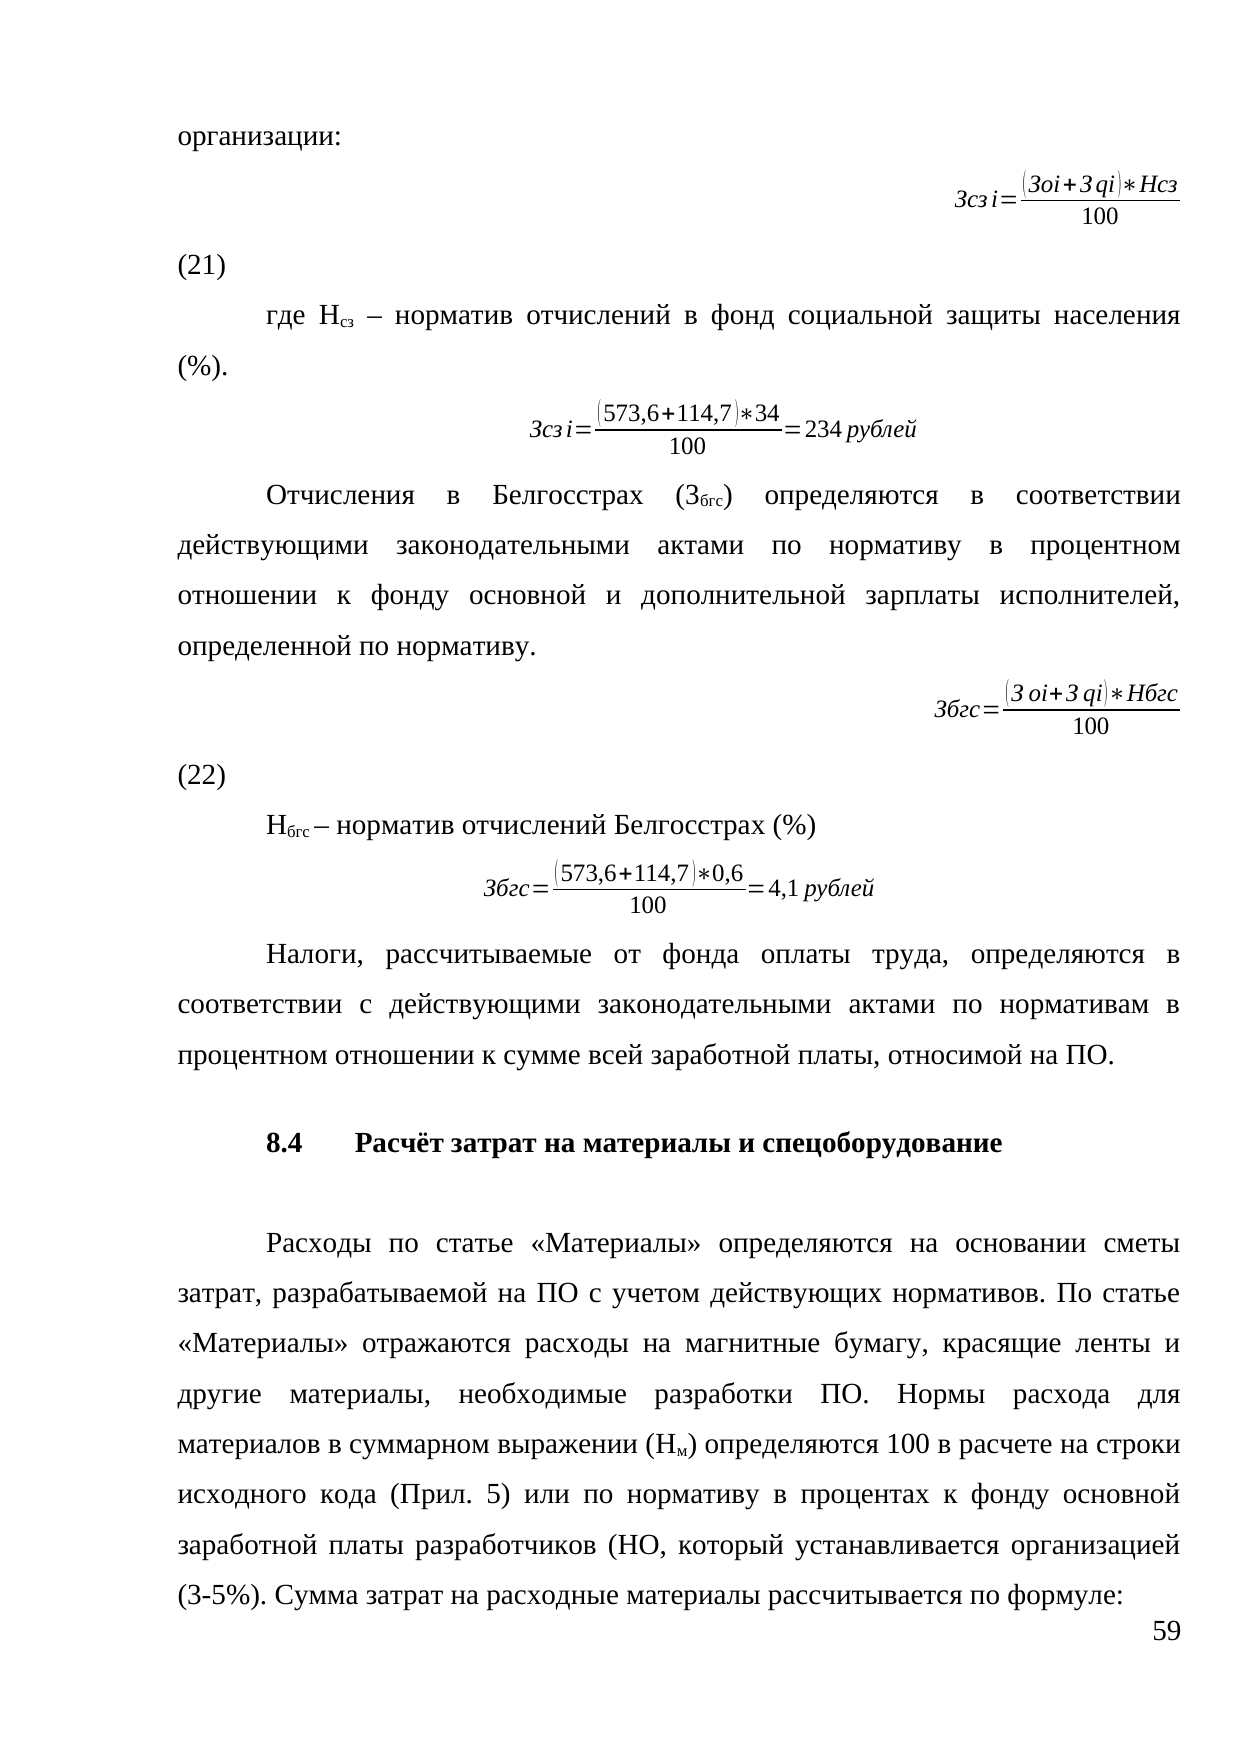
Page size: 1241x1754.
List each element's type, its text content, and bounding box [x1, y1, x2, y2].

text (21) [177, 168, 1181, 281]
text Налоги, рассчитываемые от фонда оплаты труда, определяются в соответствии с действующими законодательными актами по нормативам в процентном отношении к сумме всей заработной платы, относимой на ПО. [177, 936, 1181, 1070]
text (22) [177, 678, 1181, 790]
text Нбгс – норматив отчислений Белгосстрах (%) [177, 807, 1181, 841]
text Расходы по статье «Материалы» определяются на основании сметы затрат, разрабатываемой на ПО с учетом действующих нормативов. По статье «Материалы» отражаются расходы на магнитные бумагу, красящие ленты и другие материалы, необходимые разработки ПО. Нормы расхода для материалов в суммарном выражении (Нм) определяются 100 в расчете на строки исходного кода (Прил. 5) или по нормативу в процентах к фонду основной заработной платы разработчиков (НО, который устанавливается организацией (3-5%). Сумма затрат на расходные материалы рассчитывается по формуле: [177, 1225, 1181, 1611]
subtitle 8.4 Расчёт затрат на материалы и спецоборудование [177, 1125, 1181, 1158]
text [177, 118, 1181, 152]
text где Нсз – норматив отчислений в фонд социальной защиты населения (%). [177, 297, 1181, 381]
text Отчисления в Белгосстрах (3бгс) определяются в соответствии действующими законодательными актами по нормативу в процентном отношении к фонду основной и дополнительной зарплаты исполнителей, определенной по нормативу. [177, 477, 1181, 661]
